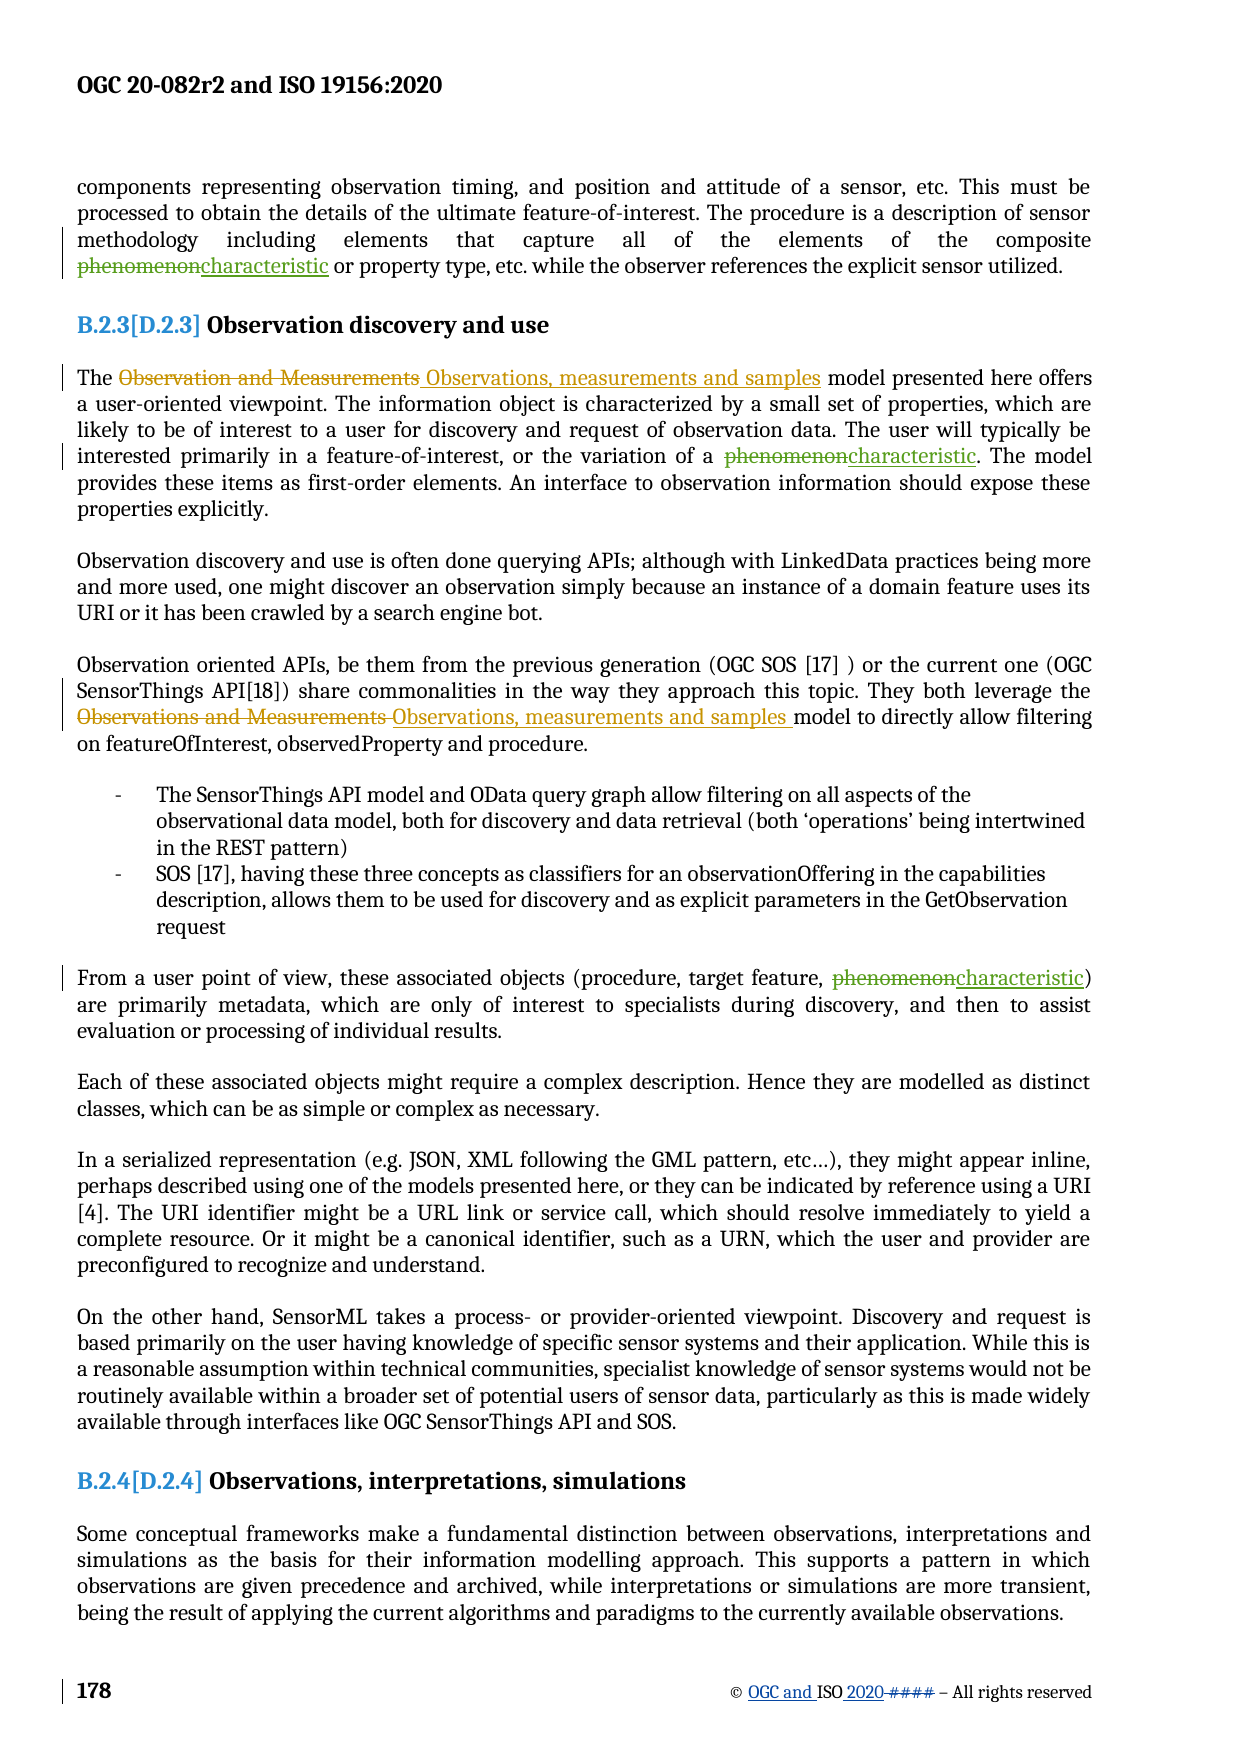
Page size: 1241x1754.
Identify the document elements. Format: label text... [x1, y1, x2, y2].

text Observation discovery and use [77, 311, 1092, 339]
text The model presented here offers a user-oriented viewpoint. The information object is characterized by a small set of properties, which are likely to be of interest to a user for discovery and request of observation data. The user will typically be interested primarily in a feature-of-interest, or the variation of a . The model provides these items as first-order elements. An interface to observation information should expose these properties explicitly. [77, 364, 1092, 522]
text In a serialized representation (e.g. JSON, XML following the GML pattern, etc…), they might appear inline, perhaps described using one of the models presented here, or they can be indicated by reference using a URI [4]. The URI identifier might be a URL link or service call, which should resolve immediately to yield a complete resource. Or it might be a canonical identifier, such as a URN, which the user and provider are preconfigured to recognize and understand. [77, 1147, 1092, 1278]
text From a user point of view, these associated objects (procedure, target feature, ) are primarily metadata, which are only of interest to specialists during discovery, and then to assist evaluation or processing of individual results. [77, 965, 1092, 1044]
text Observation oriented APIs, be them from the previous generation (OGC SOS [17] ) or the current one (OGC SensorThings API[18]) share commonalities in the way they approach this topic. They both leverage the model to directly allow filtering on featureOfInterest, observedProperty and procedure. [77, 651, 1092, 757]
text On the other hand, SensorML takes a process- or provider-oriented viewpoint. Discovery and request is based primarily on the user having knowledge of specific sensor systems and their application. While this is a reasonable assumption within technical communities, specialist knowledge of sensor systems would not be routinely available within a broader set of potential users of sensor data, particularly as this is made widely available through interfaces like OGC SensorThings API and SOS. [77, 1303, 1092, 1435]
text Some conceptual frameworks make a fundamental distinction between observations, interpretations and simulations as the basis for their information modelling approach. This supports a pattern in which observations are given precedence and archived, while interpretations or simulations are more transient, being the result of applying the current algorithms and paradigms to the currently available observations. [77, 1520, 1092, 1626]
text Observations, interpretations, simulations [77, 1467, 1092, 1495]
text Observation discovery and use is often done querying APIs; although with LinkedData practices being more and more used, one might discover an observation simply because an instance of a domain feature uses its URI or it has been crawled by a search engine bot. [77, 547, 1092, 626]
text Each of these associated objects might require a complex description. Hence they are modelled as distinct classes, which can be as simple or complex as necessary. [77, 1069, 1092, 1122]
list SOS [17], having these three concepts as classifiers for an observationOffering in the capabilities description, allows them to be used for discovery and as explicit parameters in the GetObservation request [114, 861, 1092, 940]
list The SensorThings API model and OData query graph allow filtering on all aspects of the observational data model, both for discovery and data retrieval (both ‘operations’ being intertwined in the REST pattern) [114, 782, 1092, 861]
